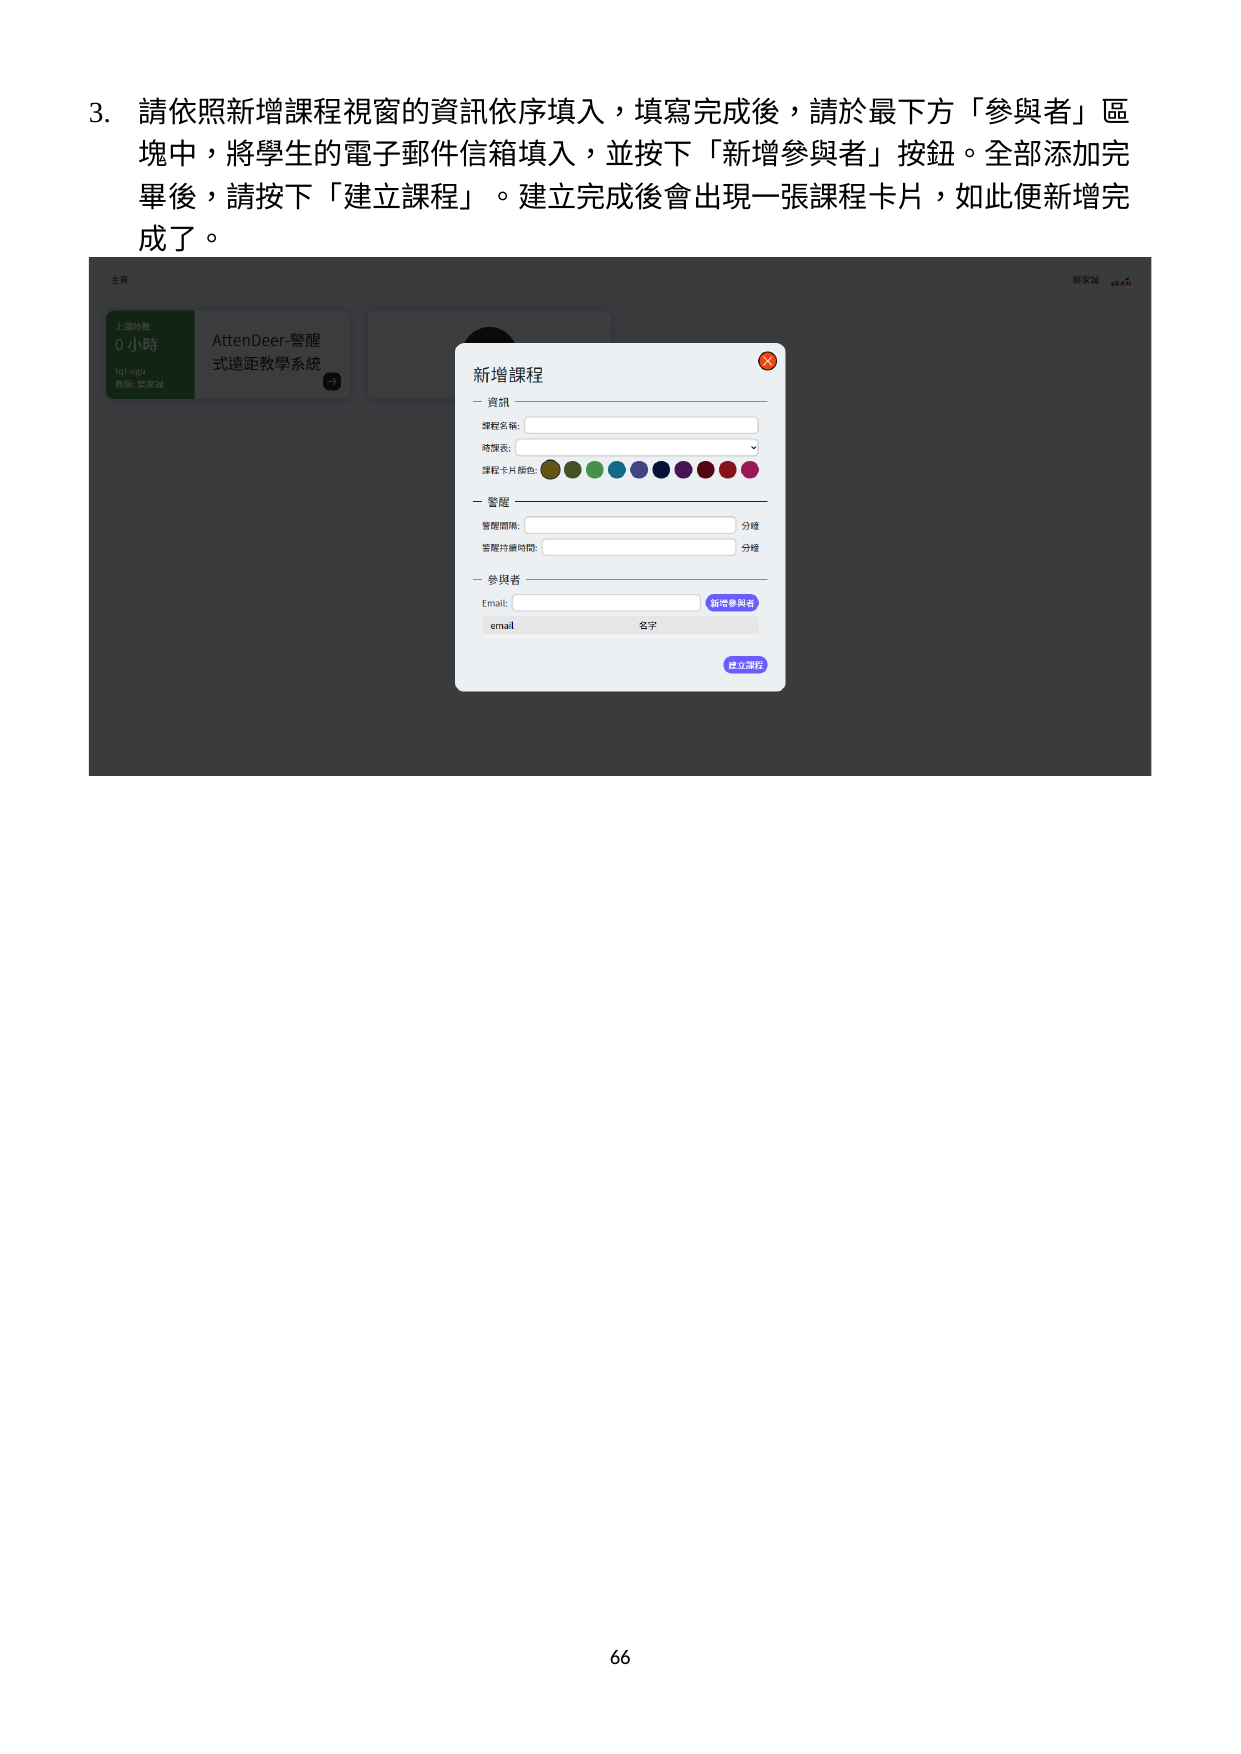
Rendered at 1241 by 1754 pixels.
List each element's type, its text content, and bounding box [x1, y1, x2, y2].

picture [88, 257, 1152, 776]
list 請依照新增課程視窗的資訊依序填入，填寫完成後，請於最下方「參與者」區塊中，將學生的電子郵件信箱填入，並按下「新增參與者」按鈕。全部添加完畢後，請按下「建立課程」。建立完成後會出現一張課程卡片，如此便新增完成了。 [89, 89, 1152, 257]
